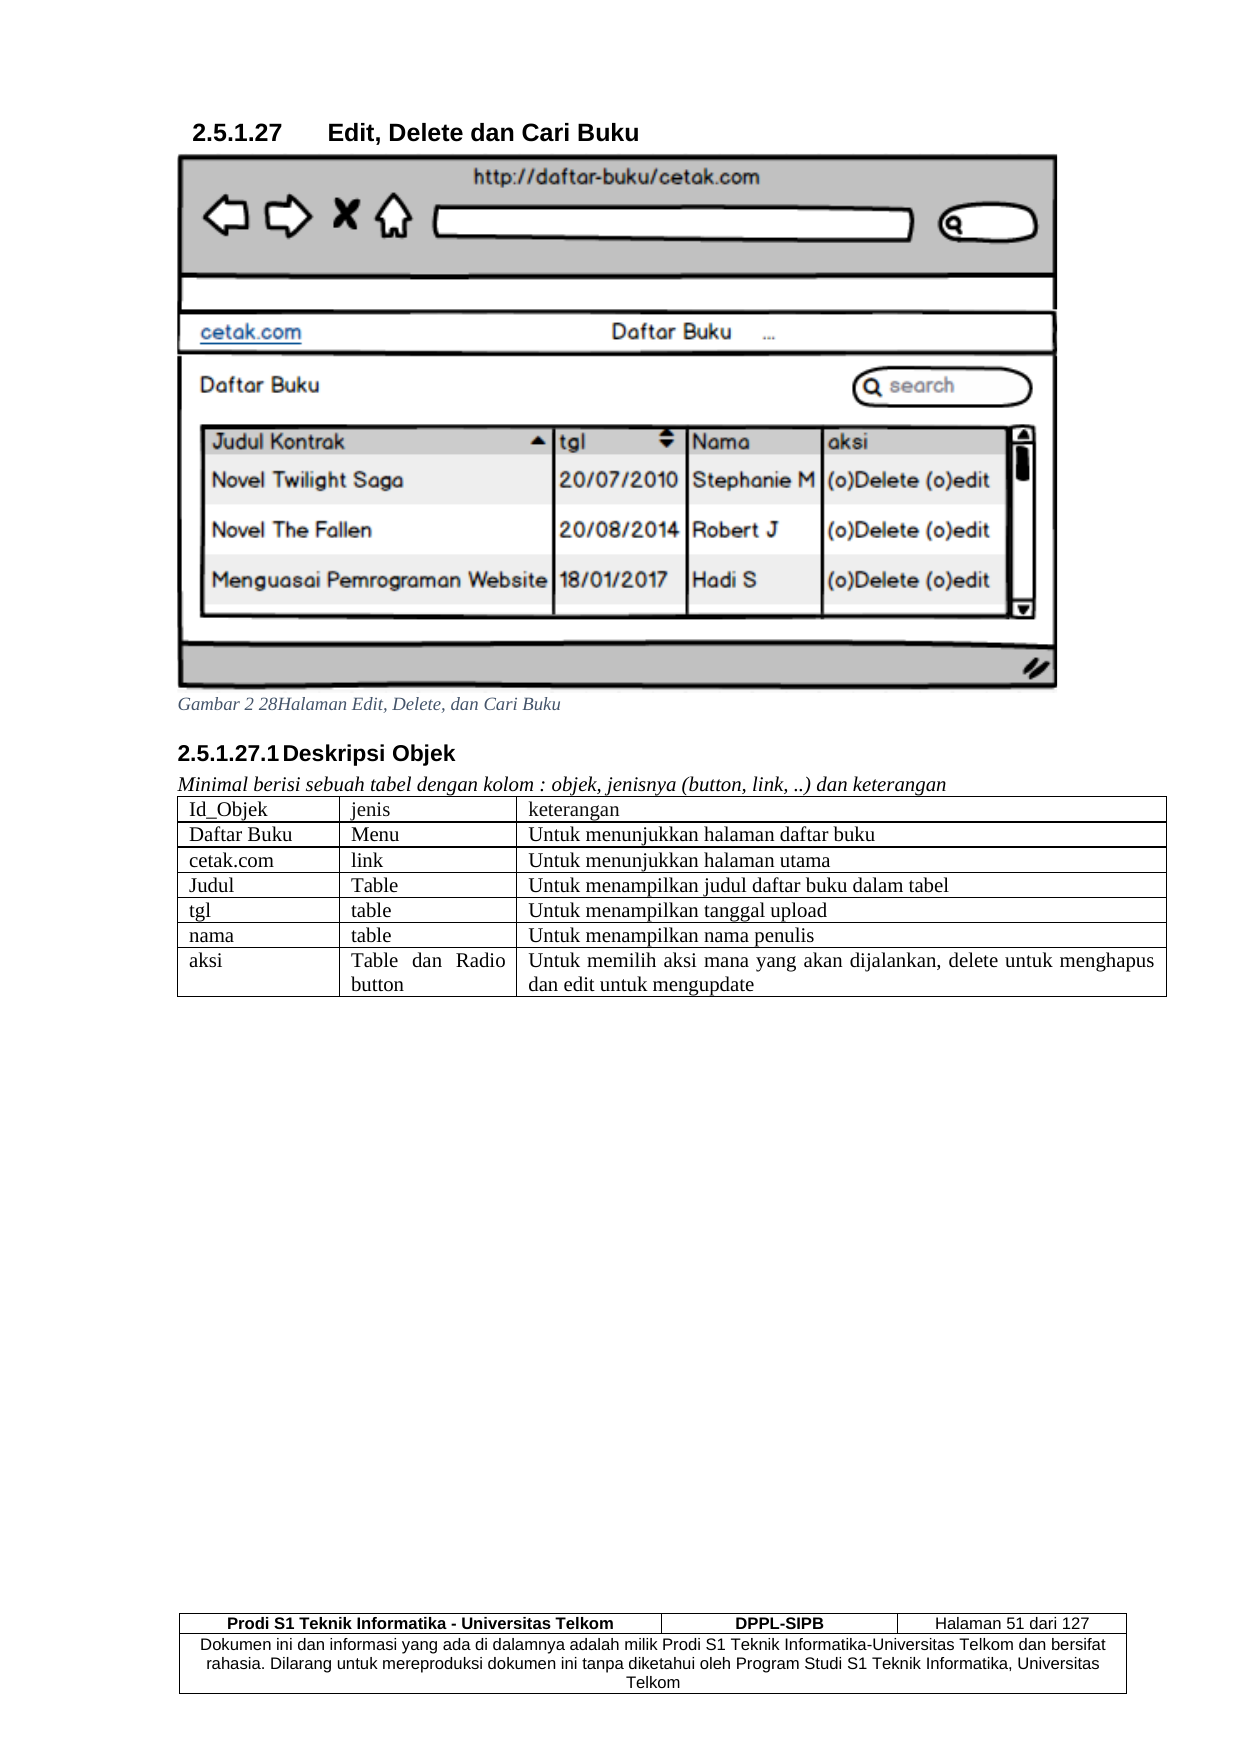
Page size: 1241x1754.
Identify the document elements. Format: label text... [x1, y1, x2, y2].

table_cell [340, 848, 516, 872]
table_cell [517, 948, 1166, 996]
text Minimal berisi sebuah tabel dengan kolom : objek, jenisnya (button, link, ..) dan keterangan [177, 772, 1122, 796]
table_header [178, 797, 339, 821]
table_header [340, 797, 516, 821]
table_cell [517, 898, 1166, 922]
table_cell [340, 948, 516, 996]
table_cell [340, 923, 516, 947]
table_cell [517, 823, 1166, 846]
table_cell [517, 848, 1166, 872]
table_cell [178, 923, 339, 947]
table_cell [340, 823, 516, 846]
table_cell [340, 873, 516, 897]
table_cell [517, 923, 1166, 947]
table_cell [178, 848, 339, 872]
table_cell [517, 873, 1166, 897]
text Gambar 2 28Halaman Edit, Delete, dan Cari Buku [177, 693, 1122, 714]
picture [177, 153, 1058, 693]
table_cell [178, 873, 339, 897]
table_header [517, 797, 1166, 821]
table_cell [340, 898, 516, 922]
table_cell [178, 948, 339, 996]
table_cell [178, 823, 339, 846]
subtitle Deskripsi Objek [177, 739, 1122, 766]
subtitle Edit, Delete dan Cari Buku [192, 118, 1122, 147]
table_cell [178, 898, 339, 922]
